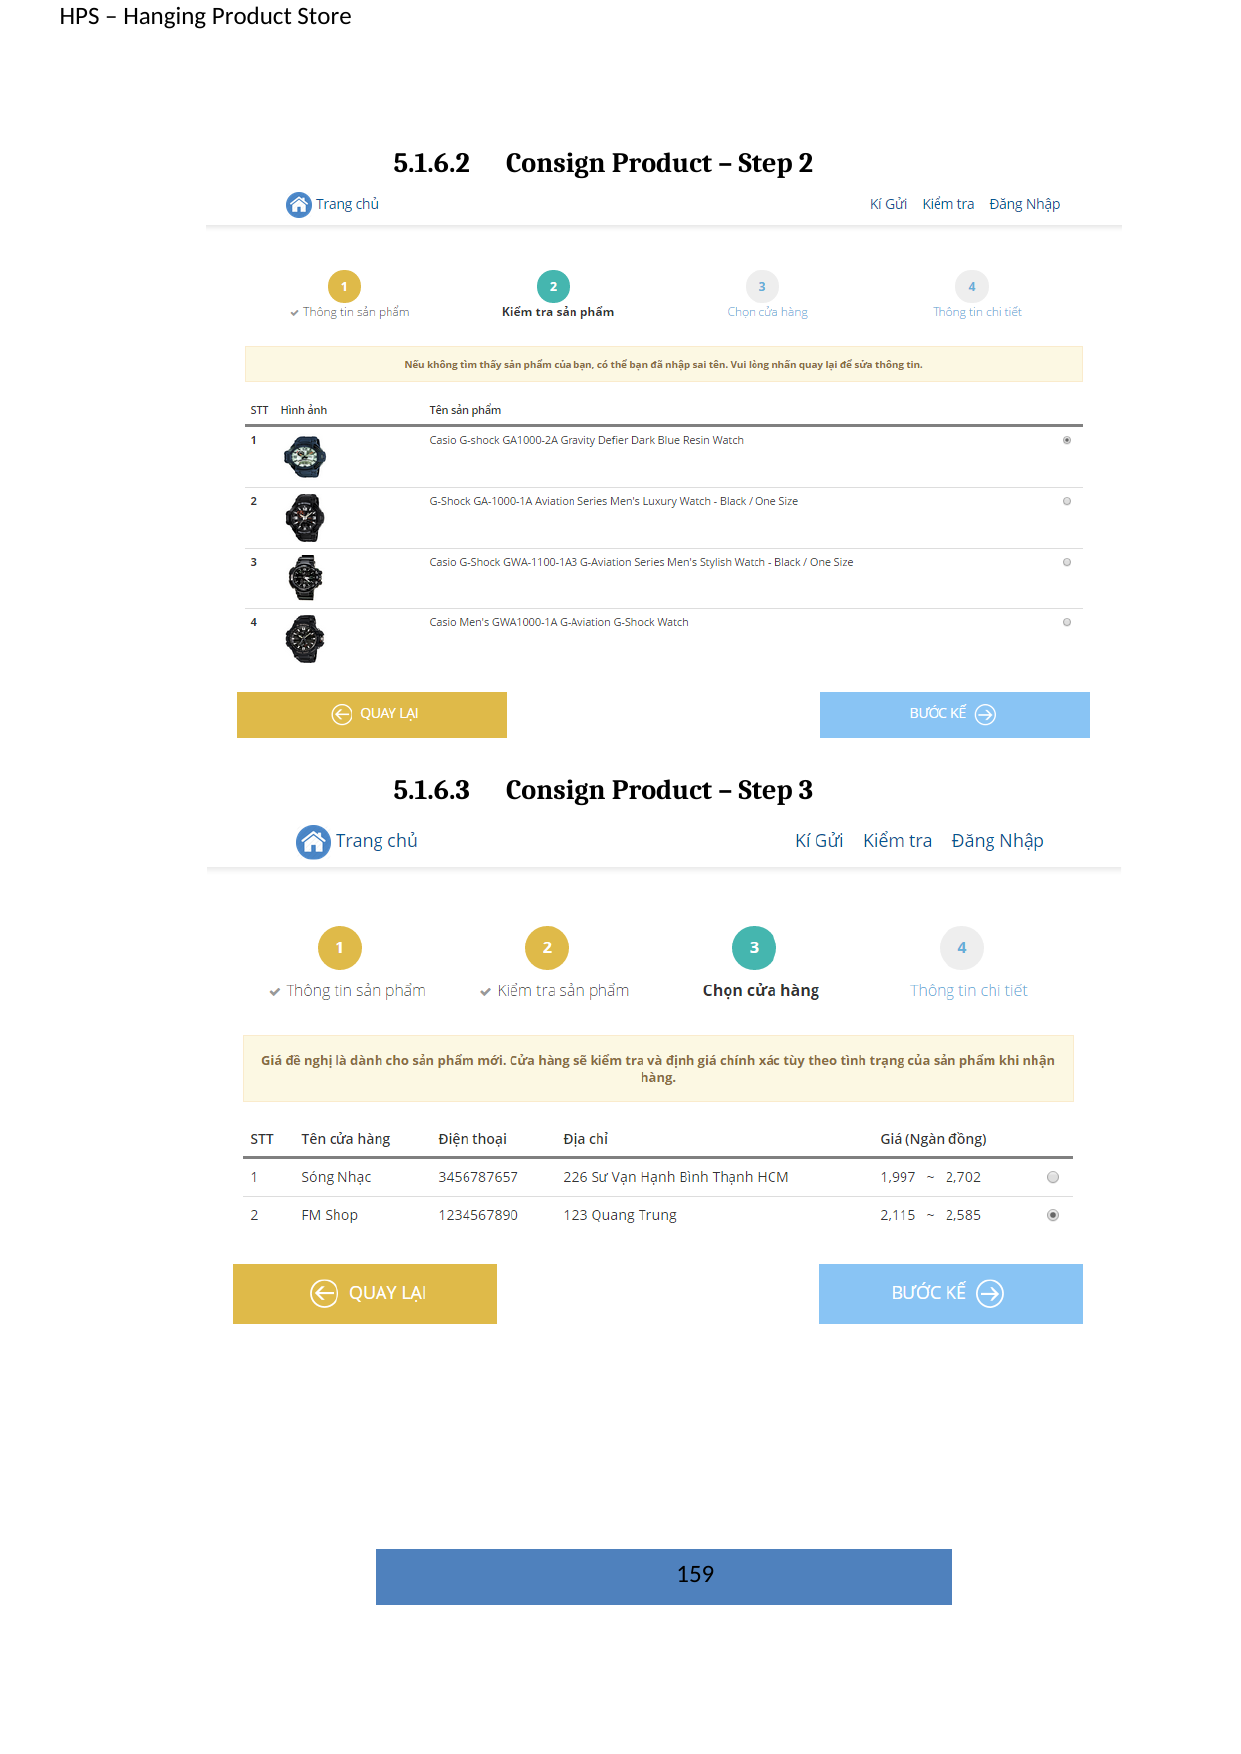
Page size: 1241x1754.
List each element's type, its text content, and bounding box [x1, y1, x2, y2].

subtitle Consign Product – Step 2 [393, 147, 1122, 179]
picture [206, 191, 1122, 758]
subtitle Consign Product – Step 3 [393, 774, 1122, 806]
picture [207, 818, 1122, 1363]
